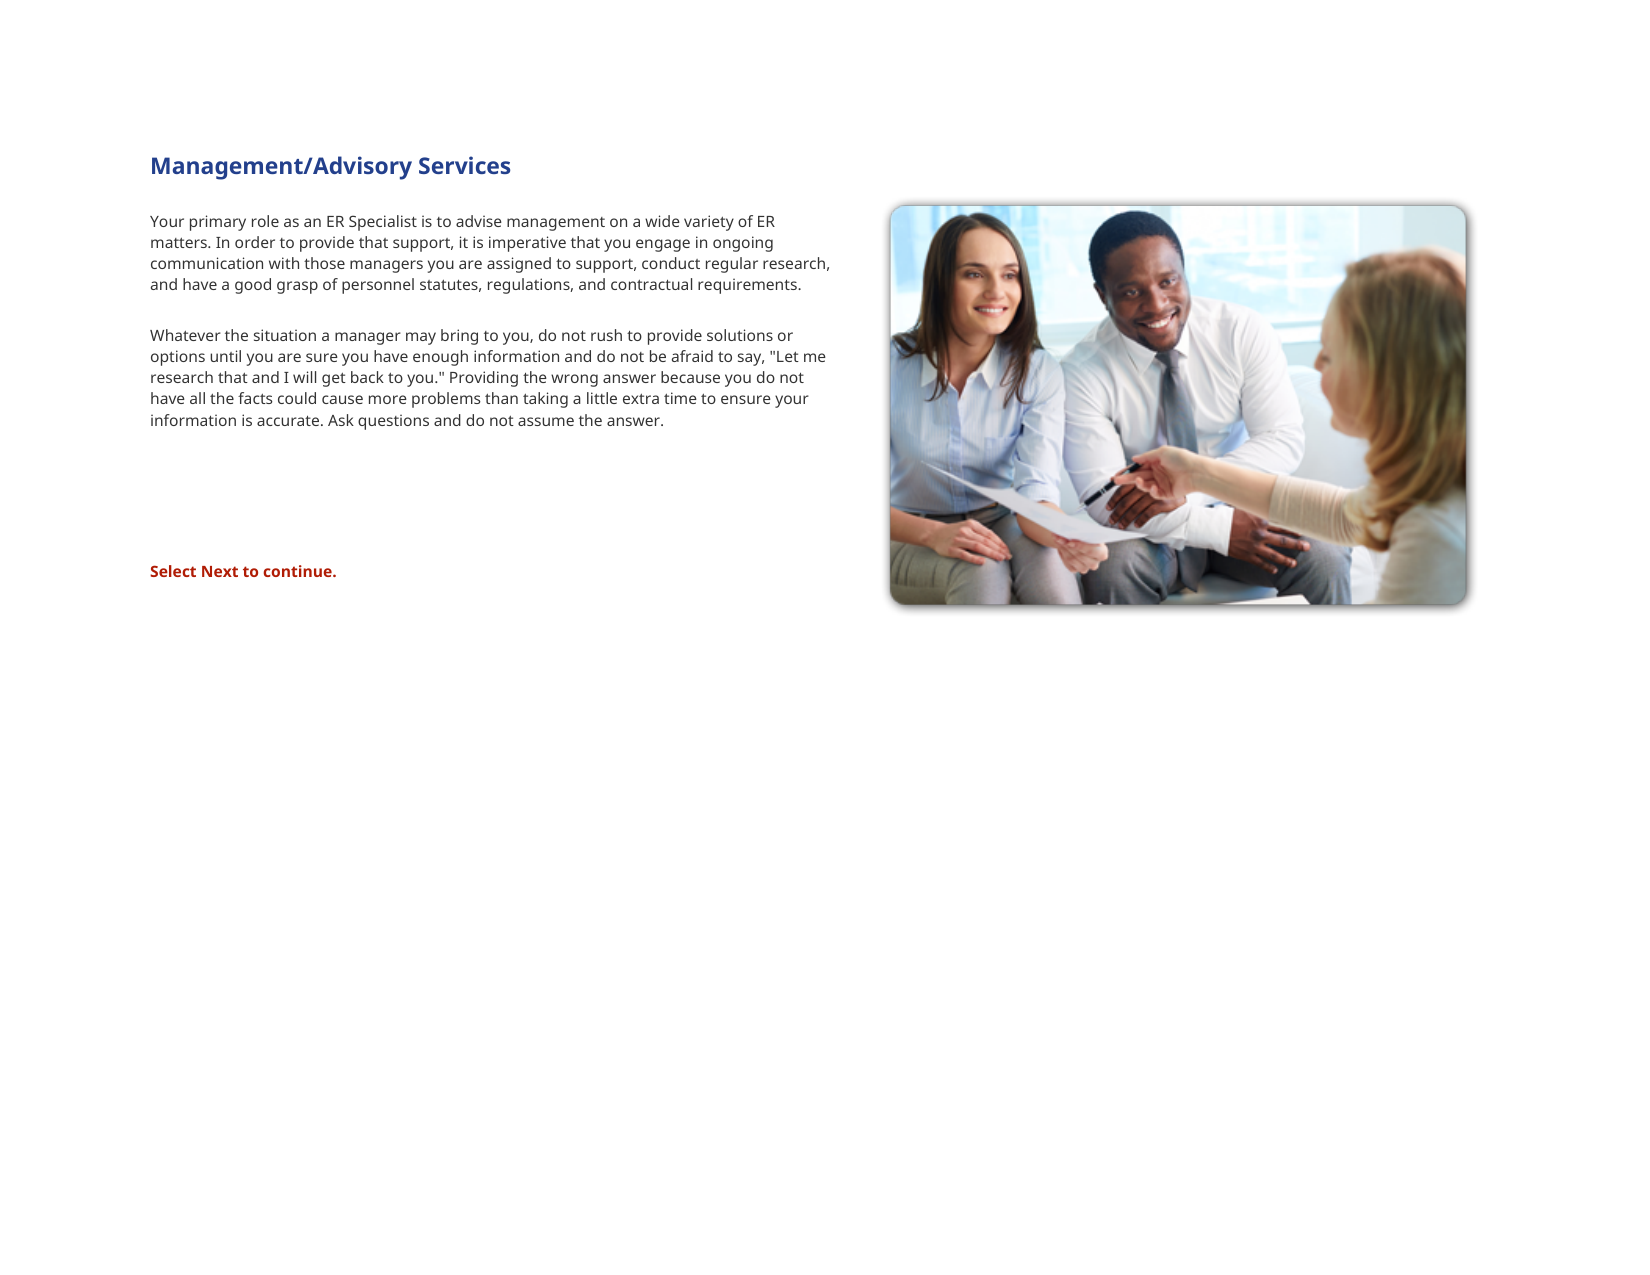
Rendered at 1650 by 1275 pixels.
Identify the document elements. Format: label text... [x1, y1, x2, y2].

text Management/Advisory Services [150, 150, 856, 181]
text Whatever the situation a manager may bring to you, do not rush to provide solutions or options until you are sure you have enough information and do not be afraid to say, "Let me research that and I will get back to you." Providing the wrong answer because you do not have all the facts could cause more problems than taking a little extra time to ensure your information is accurate. Ask questions and do not assume the answer. [150, 324, 856, 431]
picture [856, 115, 1557, 641]
text Your primary role as an ER Specialist is to advise management on a wide variety of ER matters. In order to provide that support, it is imperative that you engage in ongoing communication with those managers you are assigned to support, conduct regular research, and have a good grasp of personnel statutes, regulations, and contractual requirements. [150, 210, 856, 295]
text Select Next to continue. [150, 561, 856, 582]
